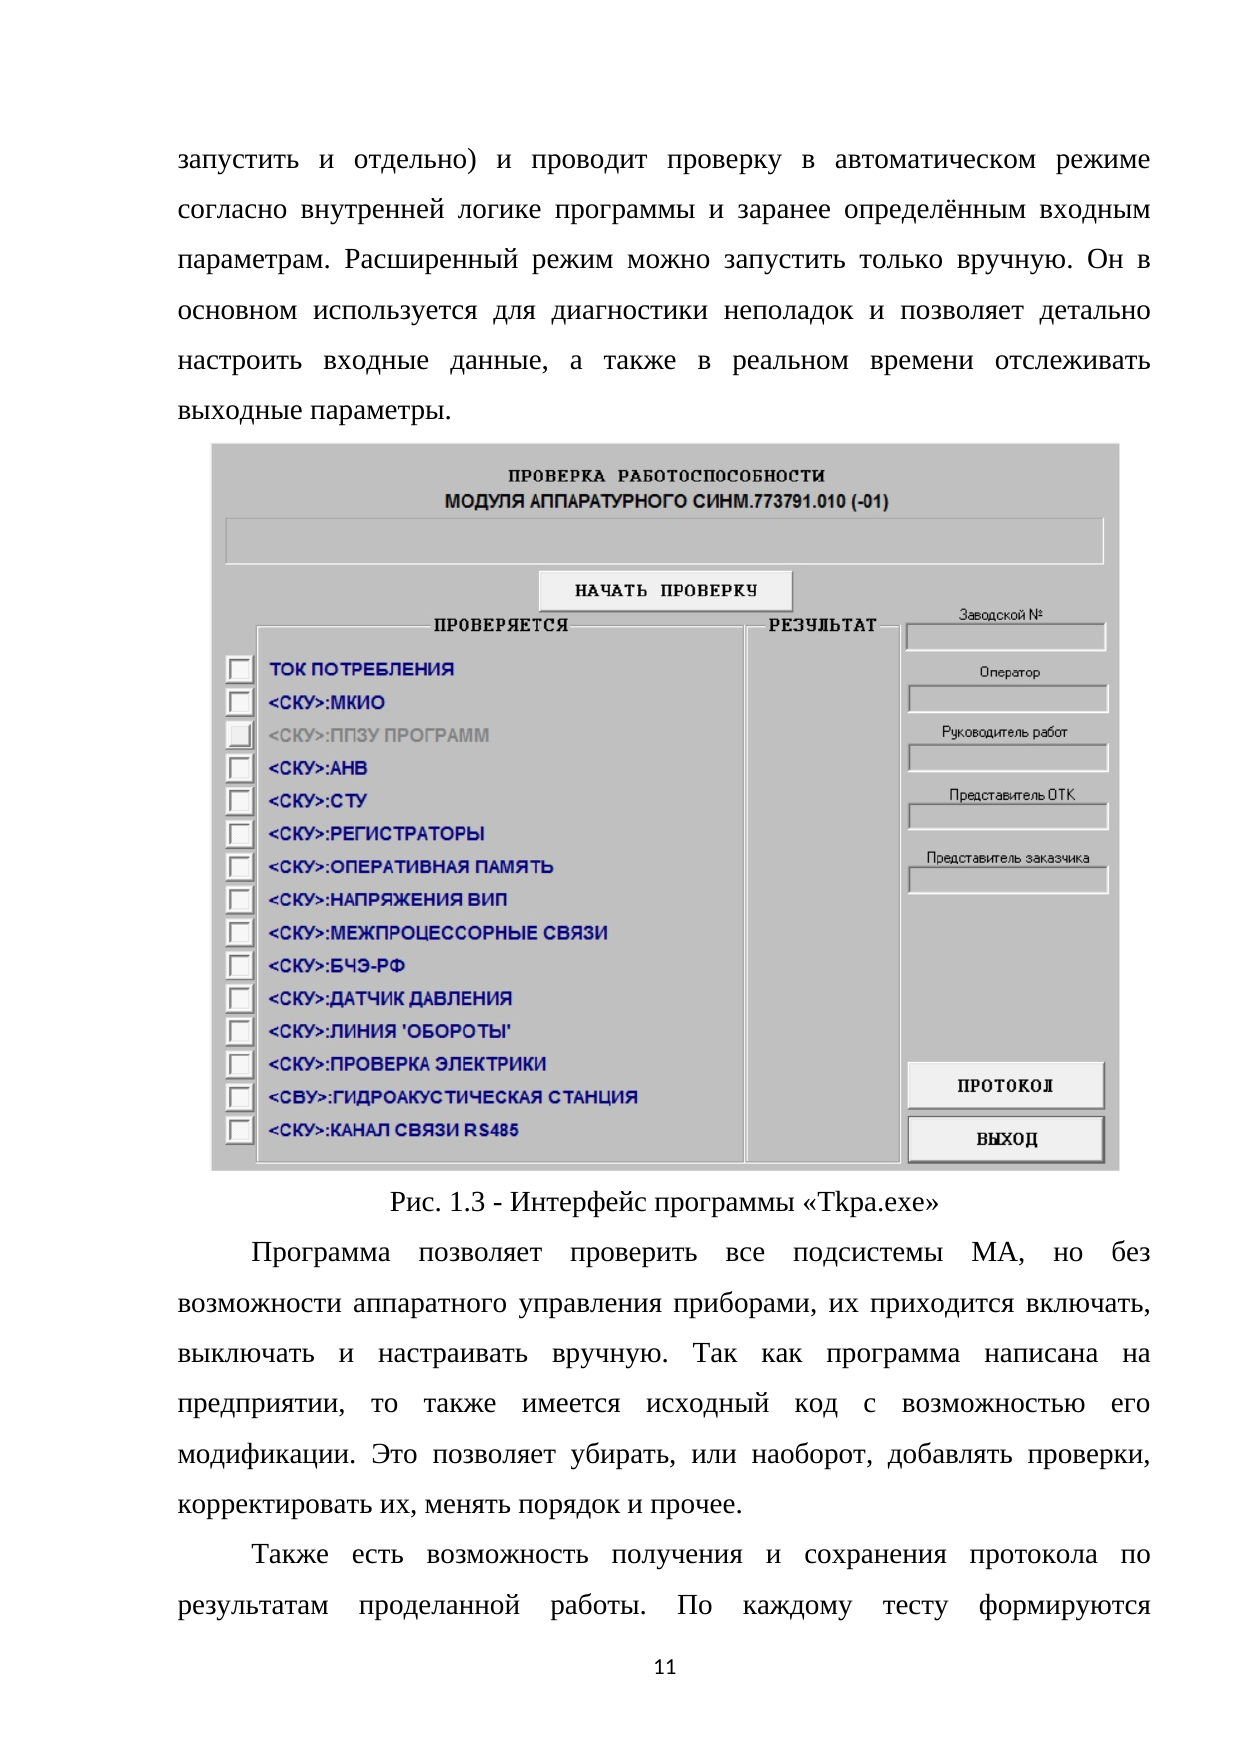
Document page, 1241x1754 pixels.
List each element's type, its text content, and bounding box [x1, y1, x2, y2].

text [177, 141, 1152, 426]
text Программа позволяет проверить все подсистемы МА, но без возможности аппаратного управления приборами, их приходится включать, выключать и настраивать вручную. Так как программа написана на предприятии, то также имеется исходный код с возможностью его модификации. Это позволяет убирать, или наоборот, добавлять проверки, корректировать их, менять порядок и прочее. [177, 1234, 1152, 1520]
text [177, 1536, 1152, 1620]
picture [209, 442, 1120, 1171]
text Рис. 1.3 - Интерфейс программы «Tkpa.exe» [177, 1184, 1152, 1218]
